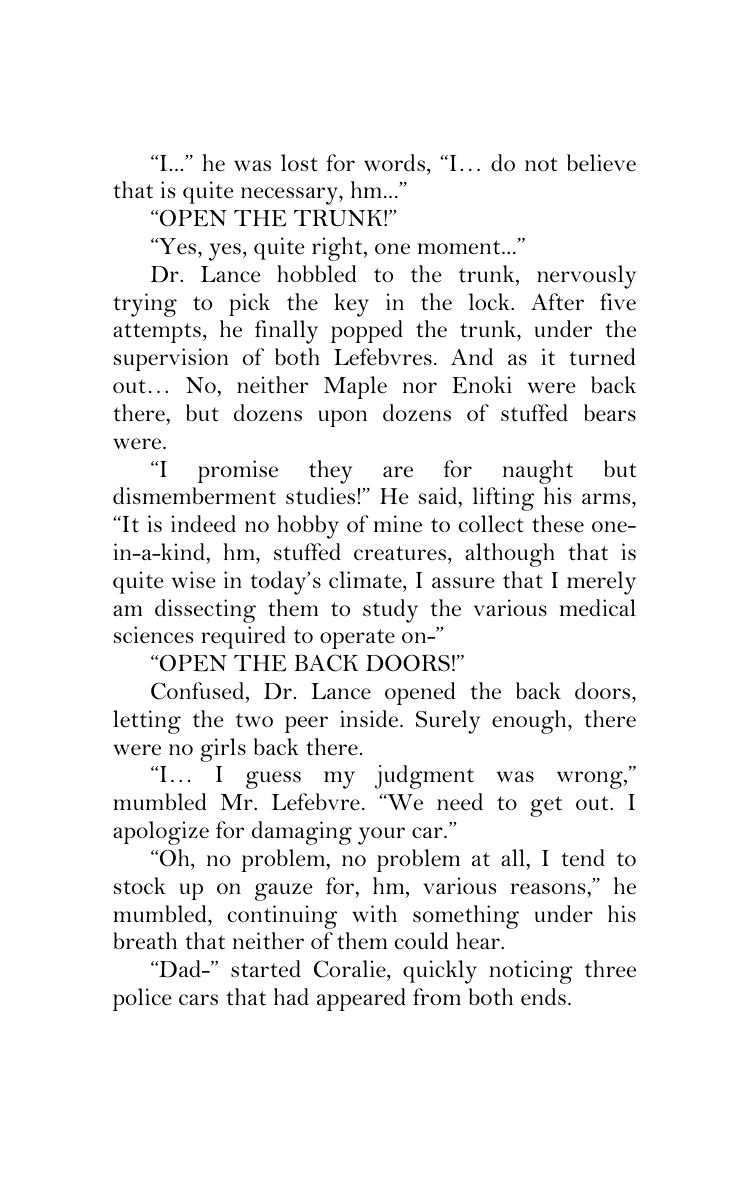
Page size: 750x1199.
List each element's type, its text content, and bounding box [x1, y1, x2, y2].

text Confused, Dr. Lance opened the back doors, letting the two peer inside. Surely enough, there were no girls back there. [112, 678, 637, 762]
text “OPEN THE TRUNK!” [112, 206, 637, 233]
text “Yes, yes, quite right, one moment...” [112, 233, 637, 261]
text “I… I guess my judgment was wrong,” mumbled Mr. Lefebvre. “We need to get out. I apologize for damaging your car.” [112, 762, 637, 845]
text “Oh, no problem, no problem at all, I tend to stock up on gauze for, hm, various reasons,” he mumbled, continuing with something under his breath that neither of them could hear. [112, 845, 637, 957]
text “Dad-” started Coralie, quickly noticing three police cars that had appeared from both ends. [112, 957, 637, 1012]
text “I promise they are for naught but dismemberment studies!” He said, lifting his arms, “It is indeed no hobby of mine to collect these one-in-a-kind, hm, stuffed creatures, although that is quite wise in today’s climate, I assure that I merely am dissecting them to study the various medical sciences required to operate on-” [112, 456, 637, 651]
text “I...” he was lost for words, “I… do not believe that is quite necessary, hm...” [112, 150, 637, 206]
text Dr. Lance hobbled to the trunk, nervously trying to pick the key in the lock. After five attempts, he finally popped the trunk, under the supervision of both Lefebvres. And as it turned out… No, neither Maple nor Enoki were back there, but dozens upon dozens of stuffed bears were. [112, 261, 637, 456]
text “OPEN THE BACK DOORS!” [112, 651, 637, 678]
